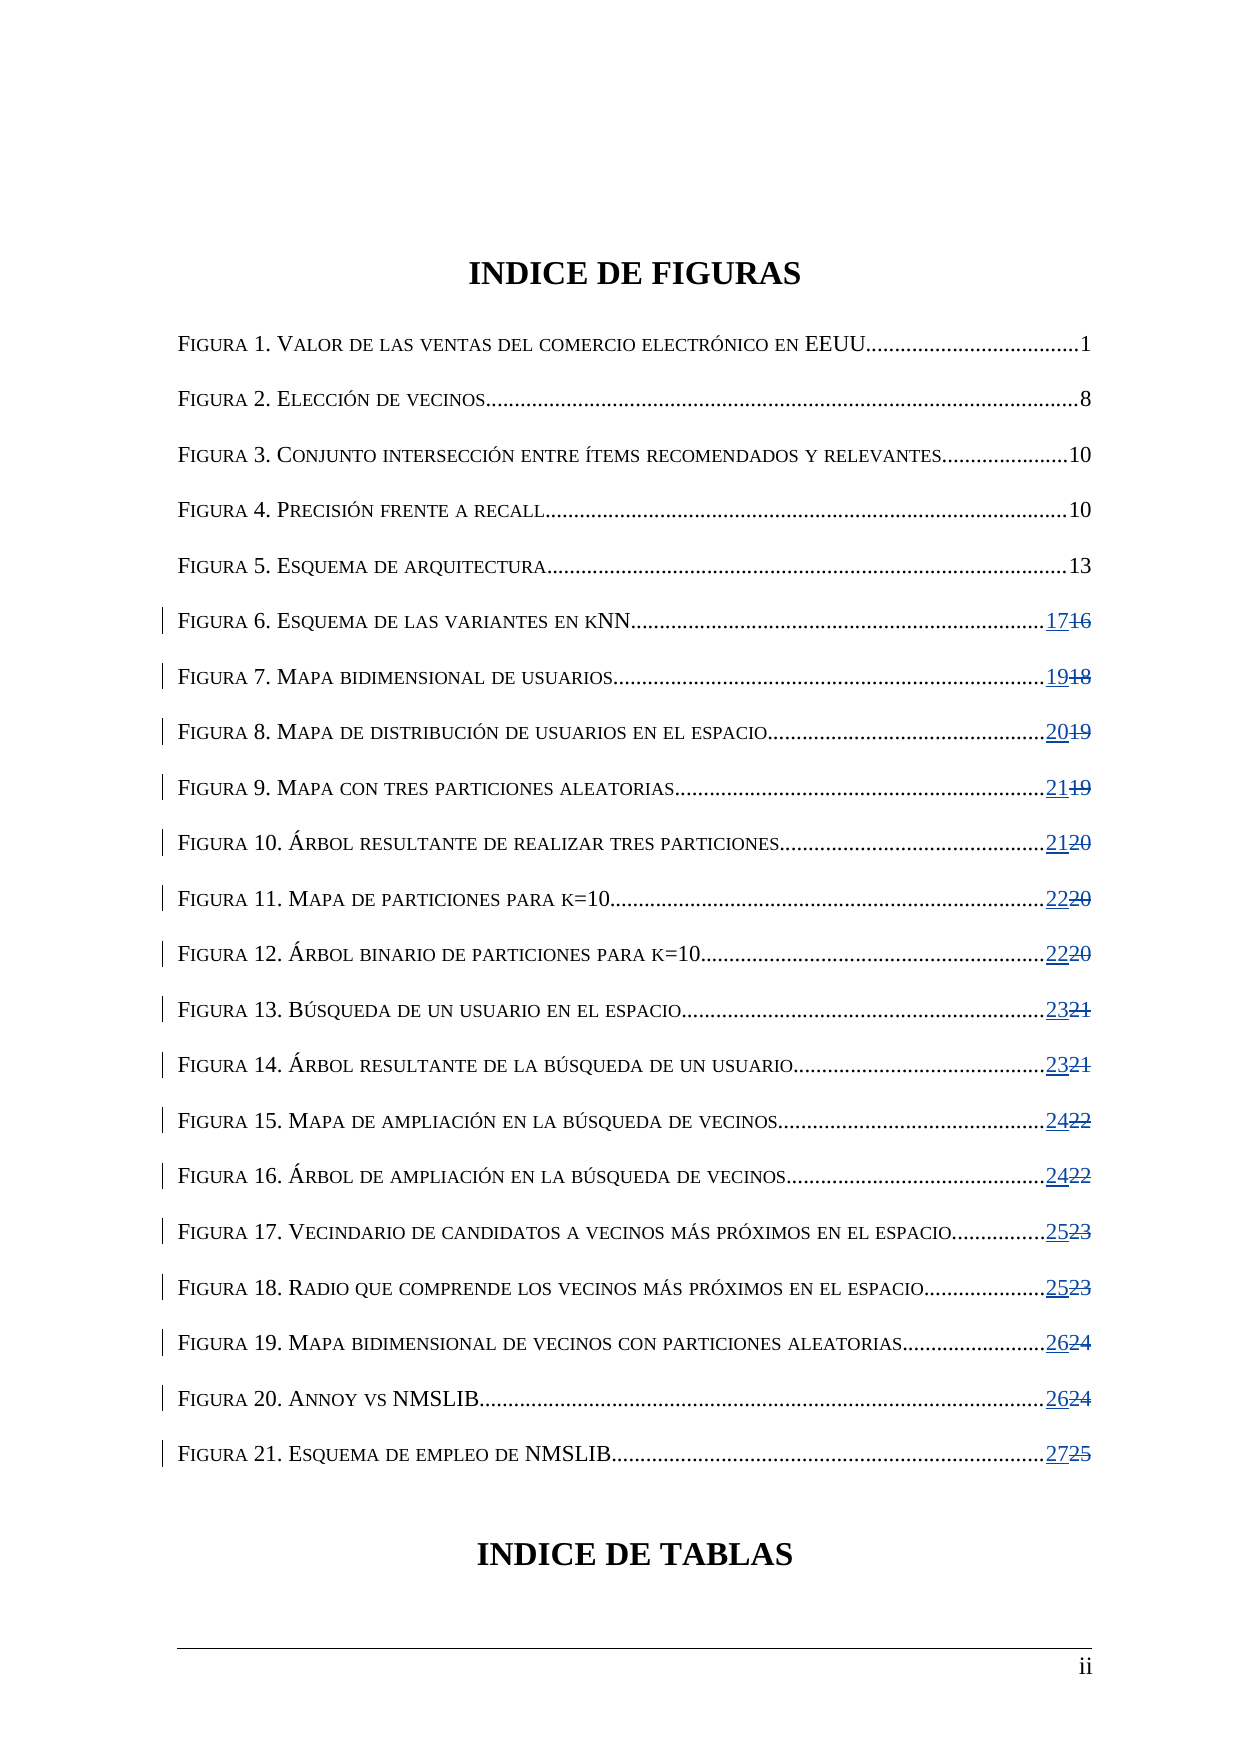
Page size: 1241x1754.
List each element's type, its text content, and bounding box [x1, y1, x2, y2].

text Figura 4. Precisión frente a recall 10 [177, 496, 1092, 523]
text Figura 10. Árbol resultante de realizar tres particiones [177, 829, 1092, 856]
text Figura 21. Esquema de empleo de NMSLIB [177, 1440, 1092, 1467]
text Figura 14. Árbol resultante de la búsqueda de un usuario [177, 1052, 1092, 1078]
text Figura 6. Esquema de las variantes en kNN [177, 607, 1092, 634]
text Figura 9. Mapa con tres particiones aleatorias [177, 774, 1092, 800]
text Figura 20. Annoy vs NMSLIB [177, 1385, 1092, 1411]
text Figura 19. Mapa bidimensional de vecinos con particiones aleatorias [177, 1329, 1092, 1356]
text INDICE DE FIGURAS [177, 253, 1092, 291]
text Figura 1. Valor de las ventas del comercio electrónico en EEUU 1 [177, 330, 1092, 356]
text Figura 15. Mapa de ampliación en la búsqueda de vecinos [177, 1107, 1092, 1133]
text Figura 16. Árbol de ampliación en la búsqueda de vecinos [177, 1163, 1092, 1189]
text Figura 13. Búsqueda de un usuario en el espacio [177, 996, 1092, 1022]
text Figura 7. Mapa bidimensional de usuarios [177, 663, 1092, 689]
text Figura 5. Esquema de arquitectura. 13 [177, 552, 1092, 578]
text Figura 3. Conjunto intersección entre ítems recomendados y relevantes 10 [177, 441, 1092, 467]
text Figura 18. Radio que comprende los vecinos más próximos en el espacio [177, 1274, 1092, 1300]
text Figura 12. Árbol binario de particiones para k=10. [177, 941, 1092, 967]
text Figura 17. Vecindario de candidatos a vecinos más próximos en el espacio [177, 1218, 1092, 1244]
text Figura 8. Mapa de distribución de usuarios en el espacio [177, 718, 1092, 745]
text Figura 2. Elección de vecinos 8 [177, 385, 1092, 412]
text Figura 11. Mapa de particiones para k=10 [177, 885, 1092, 911]
text INDICE DE TABLAS [177, 1534, 1092, 1572]
